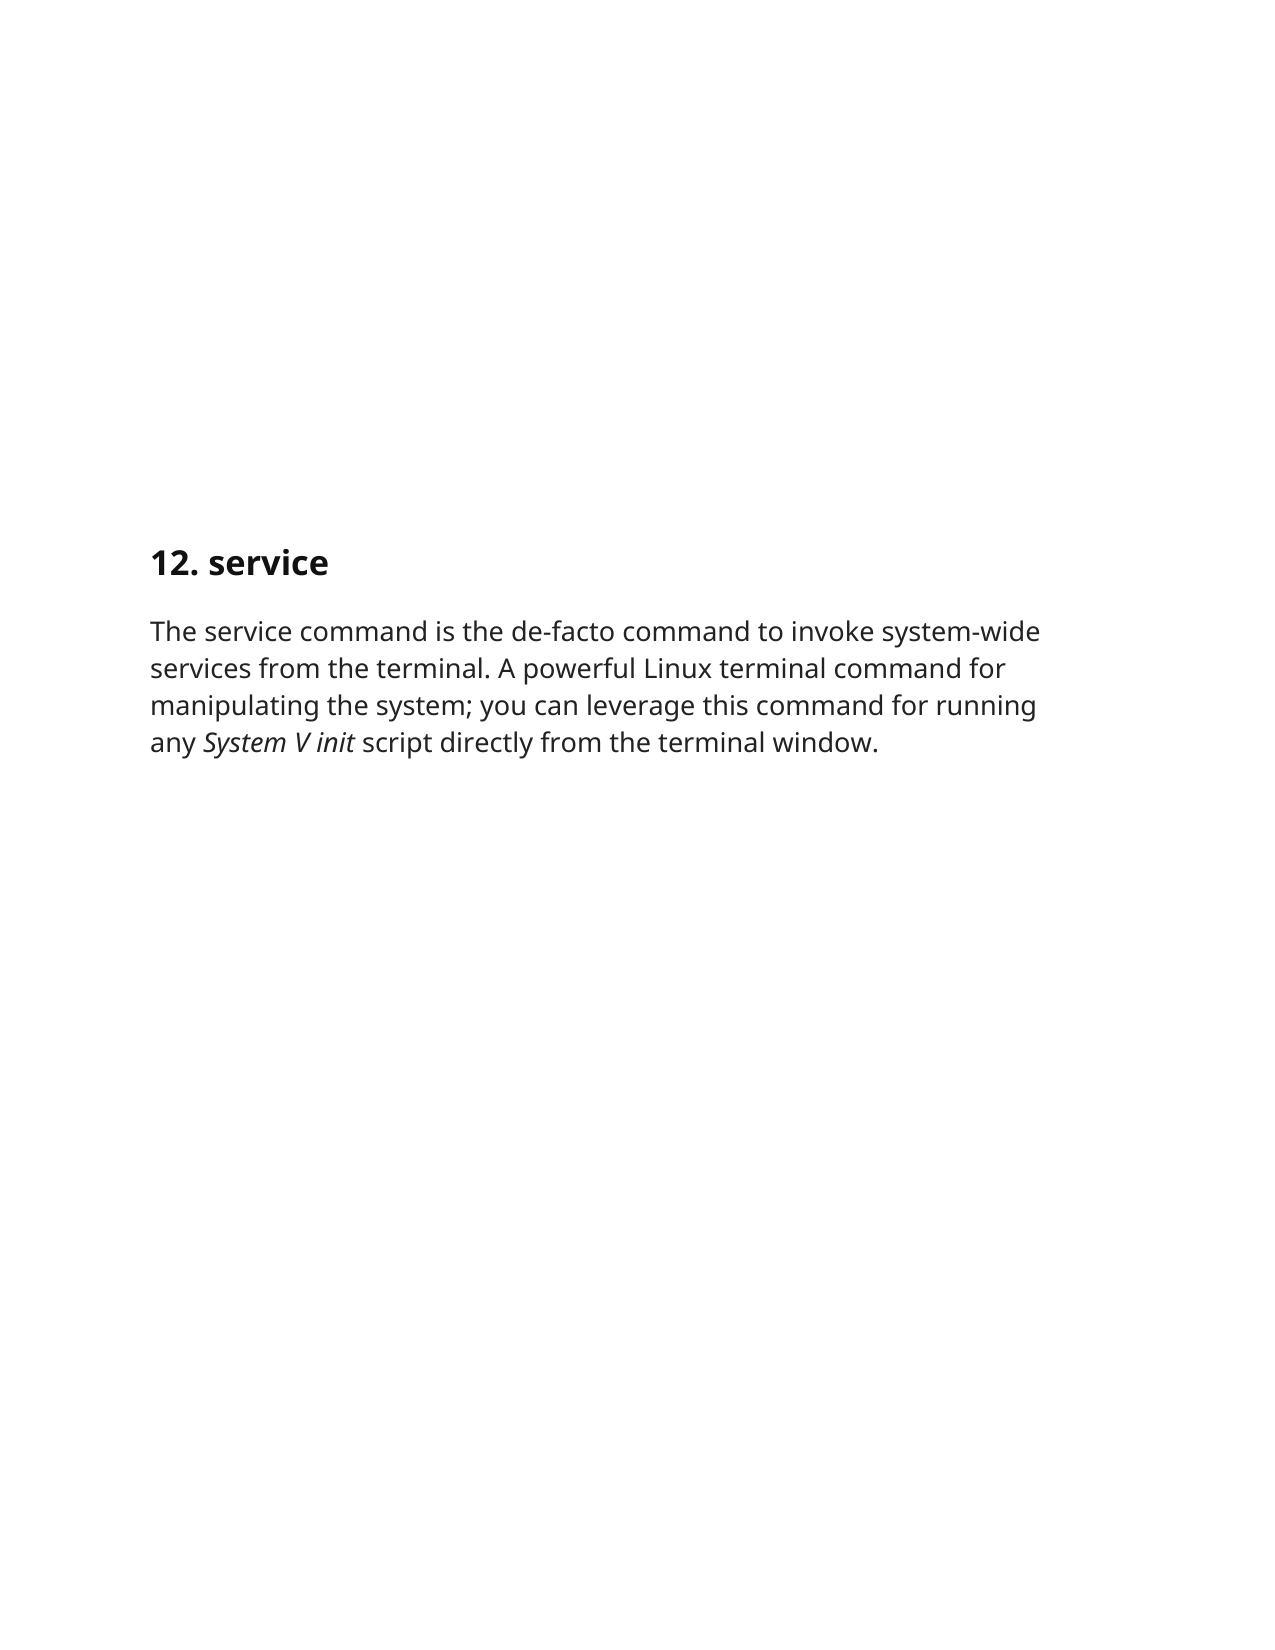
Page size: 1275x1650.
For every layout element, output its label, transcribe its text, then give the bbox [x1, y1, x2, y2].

text 12. service [150, 539, 1125, 586]
text The service command is the de-facto command to invoke system-wide services from the terminal. A powerful Linux terminal command for manipulating the system; you can leverage this command for running any System V init script directly from the terminal window. [150, 612, 1125, 760]
